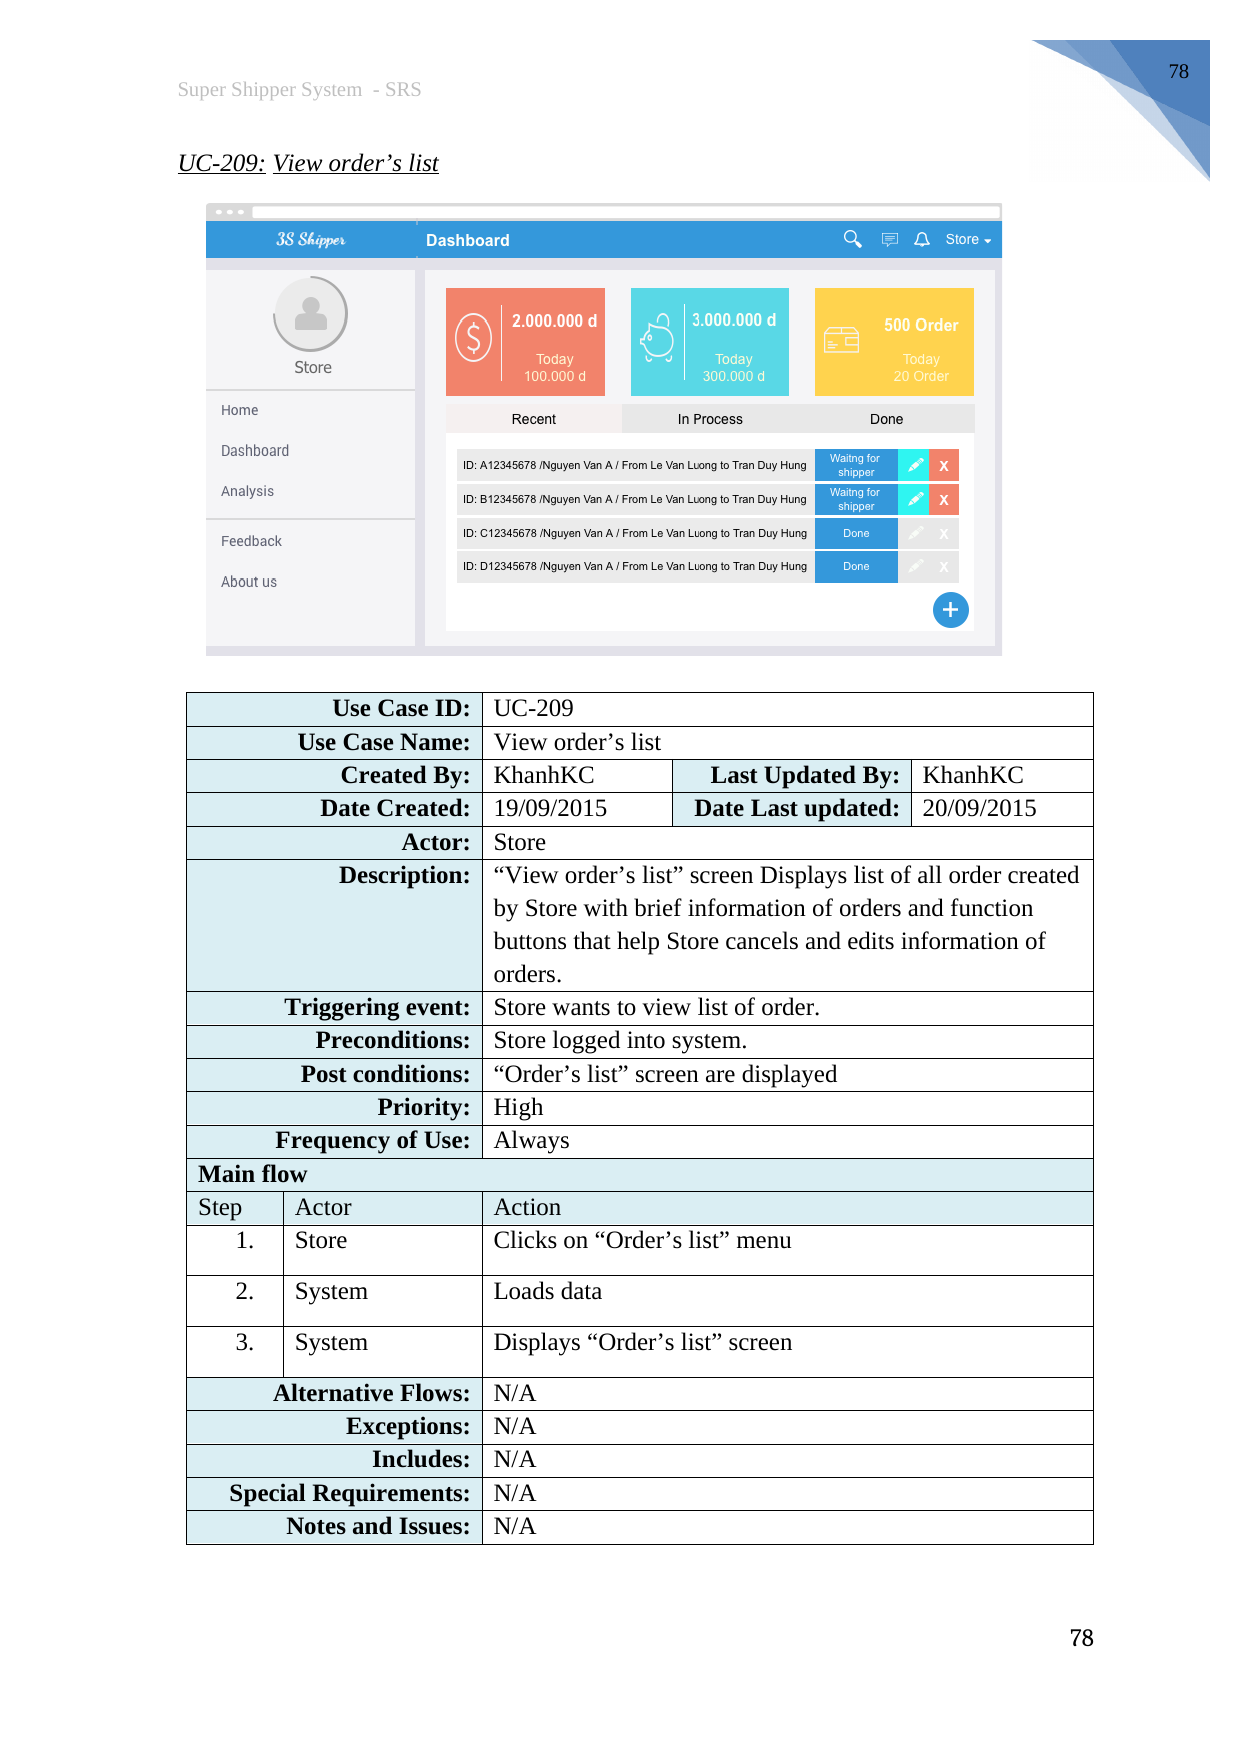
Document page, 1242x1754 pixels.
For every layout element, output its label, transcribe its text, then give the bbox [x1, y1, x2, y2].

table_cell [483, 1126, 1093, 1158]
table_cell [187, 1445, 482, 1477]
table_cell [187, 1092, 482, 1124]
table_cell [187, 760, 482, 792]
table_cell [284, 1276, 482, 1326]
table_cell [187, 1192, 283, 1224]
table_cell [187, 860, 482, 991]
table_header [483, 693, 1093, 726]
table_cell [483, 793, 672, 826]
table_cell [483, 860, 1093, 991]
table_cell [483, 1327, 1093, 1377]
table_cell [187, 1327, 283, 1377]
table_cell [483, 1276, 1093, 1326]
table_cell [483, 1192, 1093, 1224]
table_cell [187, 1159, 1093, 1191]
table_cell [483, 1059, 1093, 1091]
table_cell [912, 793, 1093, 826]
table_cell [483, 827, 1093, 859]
subtitle UC-209: View order’s list [177, 148, 1094, 176]
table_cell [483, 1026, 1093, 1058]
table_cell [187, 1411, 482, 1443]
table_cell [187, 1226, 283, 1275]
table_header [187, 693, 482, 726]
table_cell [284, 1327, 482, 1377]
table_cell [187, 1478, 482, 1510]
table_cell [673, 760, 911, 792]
picture [177, 193, 1003, 689]
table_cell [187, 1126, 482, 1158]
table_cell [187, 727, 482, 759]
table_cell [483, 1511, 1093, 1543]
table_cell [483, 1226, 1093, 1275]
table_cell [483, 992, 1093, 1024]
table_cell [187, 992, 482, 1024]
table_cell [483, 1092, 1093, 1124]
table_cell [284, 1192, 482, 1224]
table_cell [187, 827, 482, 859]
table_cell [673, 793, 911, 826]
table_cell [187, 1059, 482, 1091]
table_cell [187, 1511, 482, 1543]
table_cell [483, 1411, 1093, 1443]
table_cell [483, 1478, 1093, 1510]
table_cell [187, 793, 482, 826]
picture [1029, 40, 1210, 182]
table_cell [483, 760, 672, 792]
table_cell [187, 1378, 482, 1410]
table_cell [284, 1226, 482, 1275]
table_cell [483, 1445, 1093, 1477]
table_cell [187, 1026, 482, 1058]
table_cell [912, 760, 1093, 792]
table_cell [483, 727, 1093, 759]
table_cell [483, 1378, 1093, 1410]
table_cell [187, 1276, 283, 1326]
